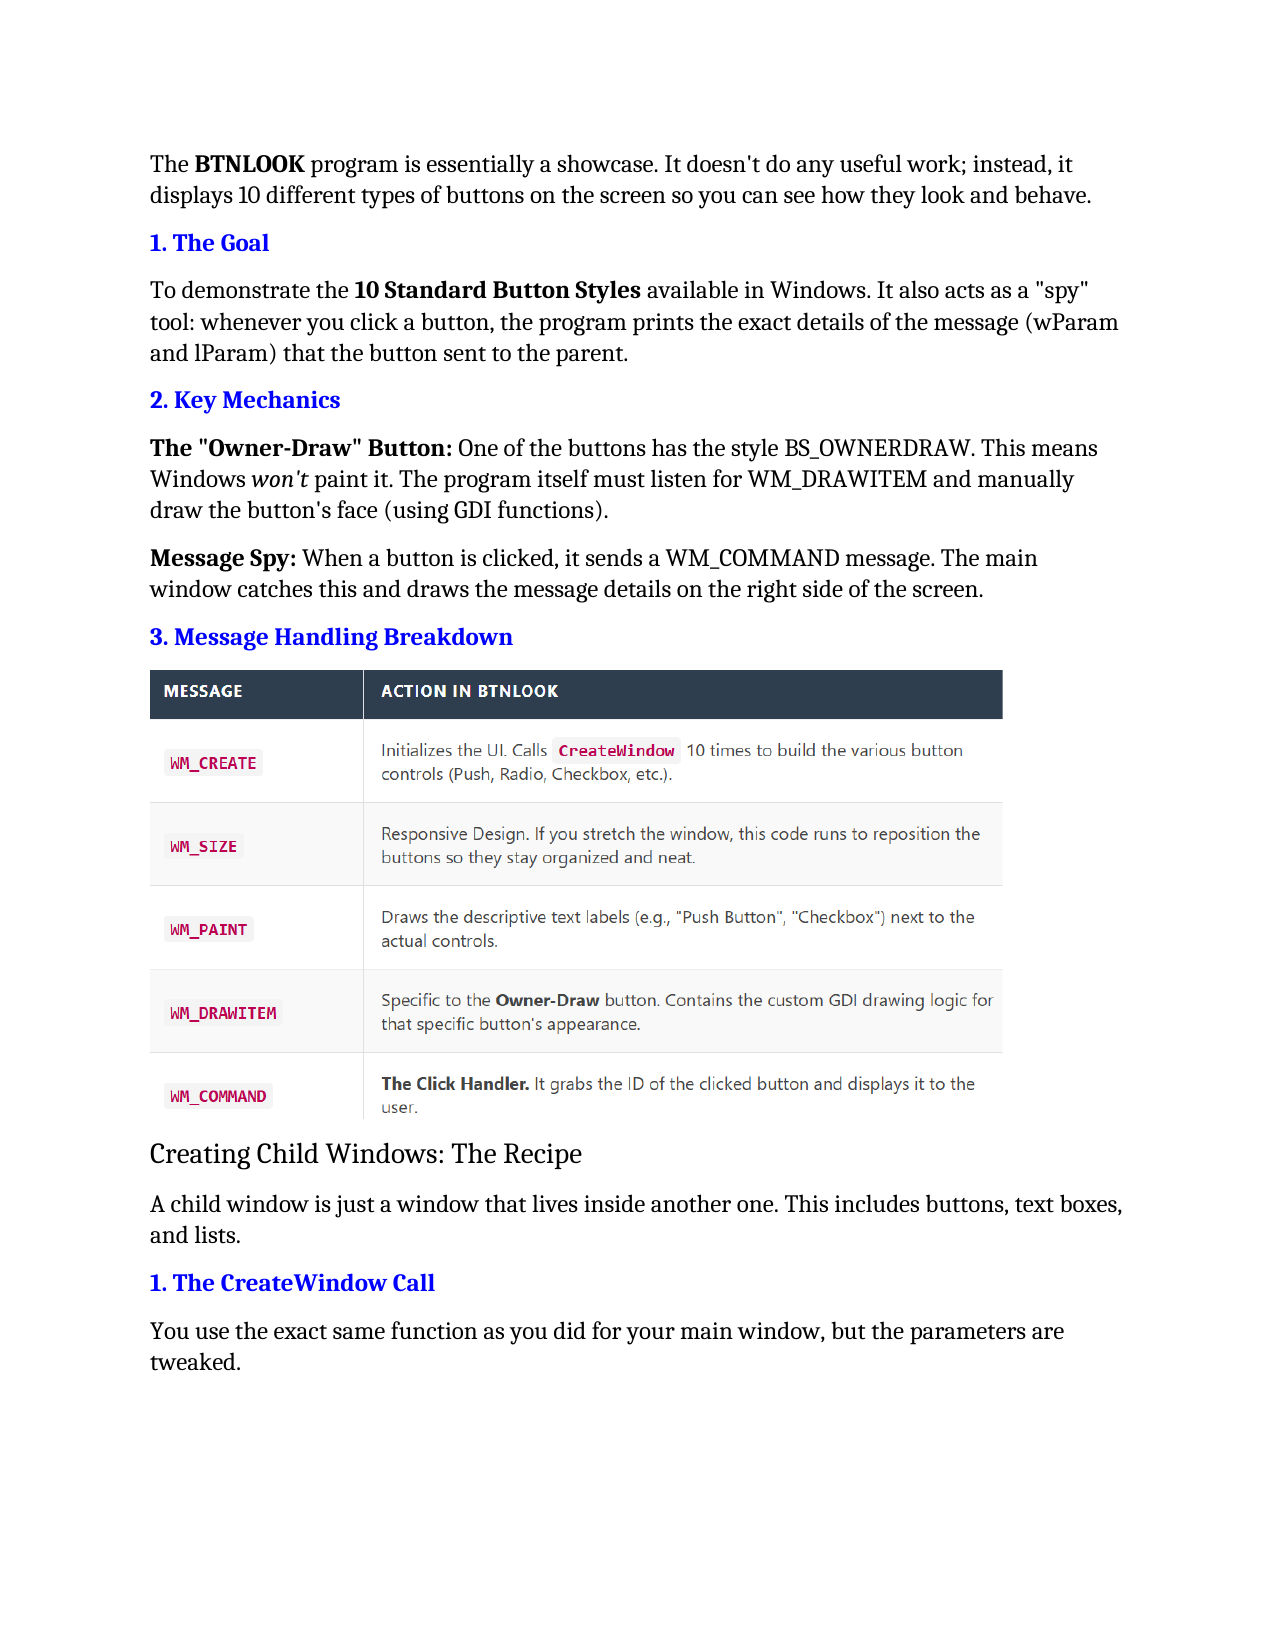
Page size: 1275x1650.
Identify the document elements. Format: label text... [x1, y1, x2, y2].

picture [150, 670, 1003, 1119]
text 2. Key Mechanics [150, 386, 1125, 415]
text A child window is just a window that lives inside another one. This includes buttons, text boxes, and lists. [150, 1190, 1125, 1250]
text 3. Message Handling Breakdown [150, 622, 1125, 651]
text Message Spy: When a button is clicked, it sends a WM_COMMAND message. The main window catches this and draws the message details on the right side of the screen. [150, 544, 1125, 603]
text Creating Child Windows: The Recipe [150, 1137, 1125, 1171]
text 1. The CreateWindow Call [150, 1269, 1125, 1298]
text 1. The Goal [150, 229, 1125, 257]
text The BTNLOOK program is essentially a showcase. It doesn't do any useful work; instead, it displays 10 different types of buttons on the screen so you can see how they look and behave. [150, 150, 1125, 210]
text To demonstrate the 10 Standard Button Styles available in Windows. It also acts as a "spy" tool: whenever you click a button, the program prints the exact details of the message (wParam and lParam) that the button sent to the parent. [150, 276, 1125, 367]
text The "Owner-Draw" Button: One of the buttons has the style BS_OWNERDRAW. This means Windows won't paint it. The program itself must listen for WM_DRAWITEM and manually draw the button's face (using GDI functions). [150, 434, 1125, 525]
text You use the exact same function as you did for your main window, but the parameters are tweaked. [150, 1317, 1125, 1377]
